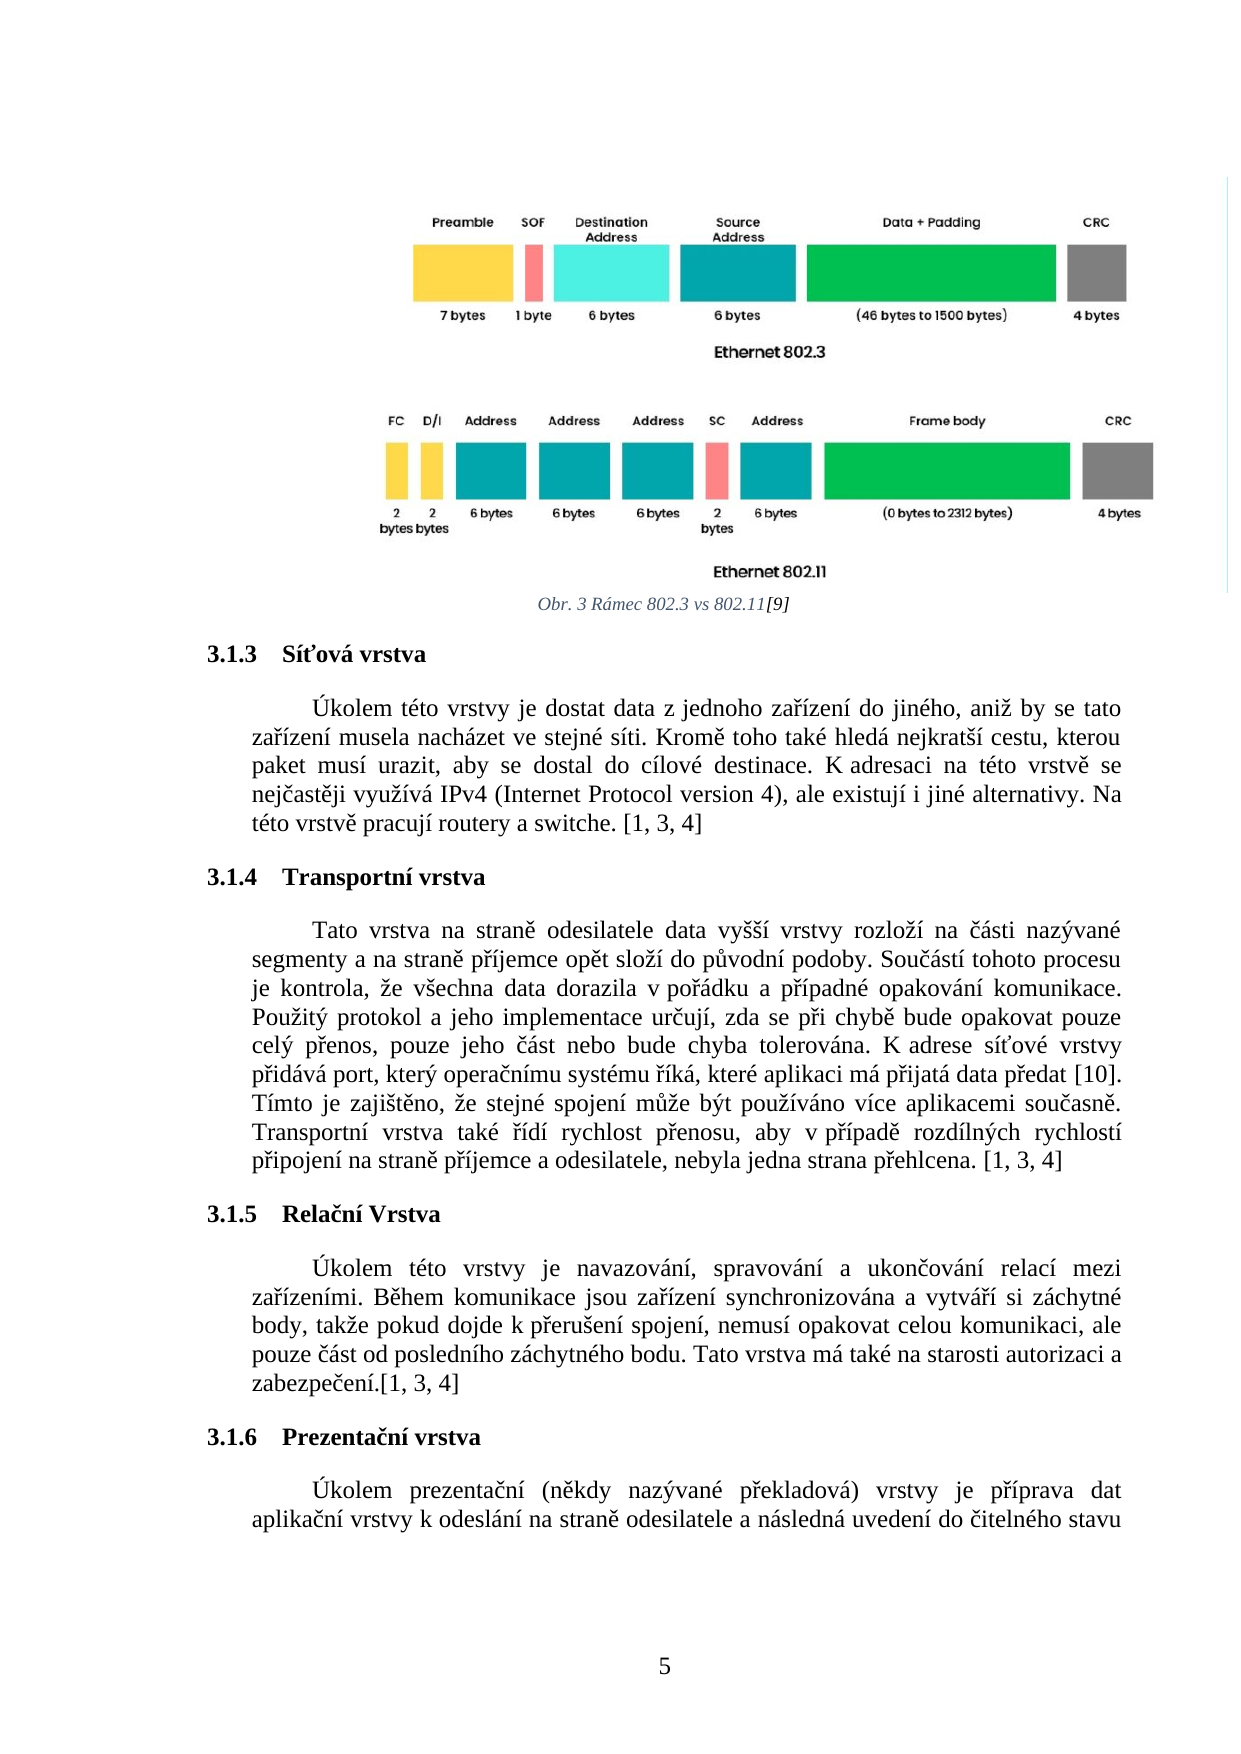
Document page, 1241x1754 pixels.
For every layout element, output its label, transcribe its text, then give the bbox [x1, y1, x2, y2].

text Tato vrstva na straně odesilatele data vyšší vrstvy rozloží na části nazývané segmenty a na straně příjemce opět složí do původní podoby. Součástí tohoto procesu je kontrola, že všechna data dorazila v pořádku a případné opakování komunikace. Použitý protokol a jeho implementace určují, zda se při chybě bude opakovat pouze celý přenos, pouze jeho část nebo bude chyba tolerována. K adrese síťové vrstvy přidává port, který operačnímu systému říká, které aplikaci má přijatá data předat . Tímto je zajištěno, že stejné spojení může být používáno více aplikacemi současně. Transportní vrstva také řídí rychlost přenosu, aby v případě rozdílných rychlostí připojení na straně příjemce a odesilatele, nebyla jedna strana přehlcena. [252, 916, 1122, 1174]
picture [311, 177, 1228, 593]
subtitle Relační Vrstva [207, 1199, 1122, 1228]
subtitle Prezentační vrstva [207, 1422, 1122, 1451]
subtitle Síťová vrstva [207, 639, 1122, 668]
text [252, 1476, 1122, 1533]
text Úkolem této vrstvy je dostat data z jednoho zařízení do jiného, aniž by se tato zařízení musela nacházet ve stejné síti. Kromě toho také hledá nejkratší cestu, kterou paket musí urazit, aby se dostal do cílové destinace. K adresaci na této vrstvě se nejčastěji využívá IPv4 (Internet Protocol version 4), ale existují i jiné alternativy. Na této vrstvě pracují routery a switche. [252, 693, 1122, 837]
text Úkolem této vrstvy je navazování, spravování a ukončování relací mezi zařízeními. Během komunikace jsou zařízení synchronizována a vytváří si záchytné body, takže pokud dojde k přerušení spojení, nemusí opakovat celou komunikaci, ale pouze část od posledního záchytného bodu. Tato vrstva má také na starosti autorizaci a zabezpečení. [252, 1253, 1122, 1397]
subtitle Transportní vrstva [207, 862, 1122, 891]
text Obr. Rámec 802.3 vs 802.11 [207, 593, 1122, 614]
